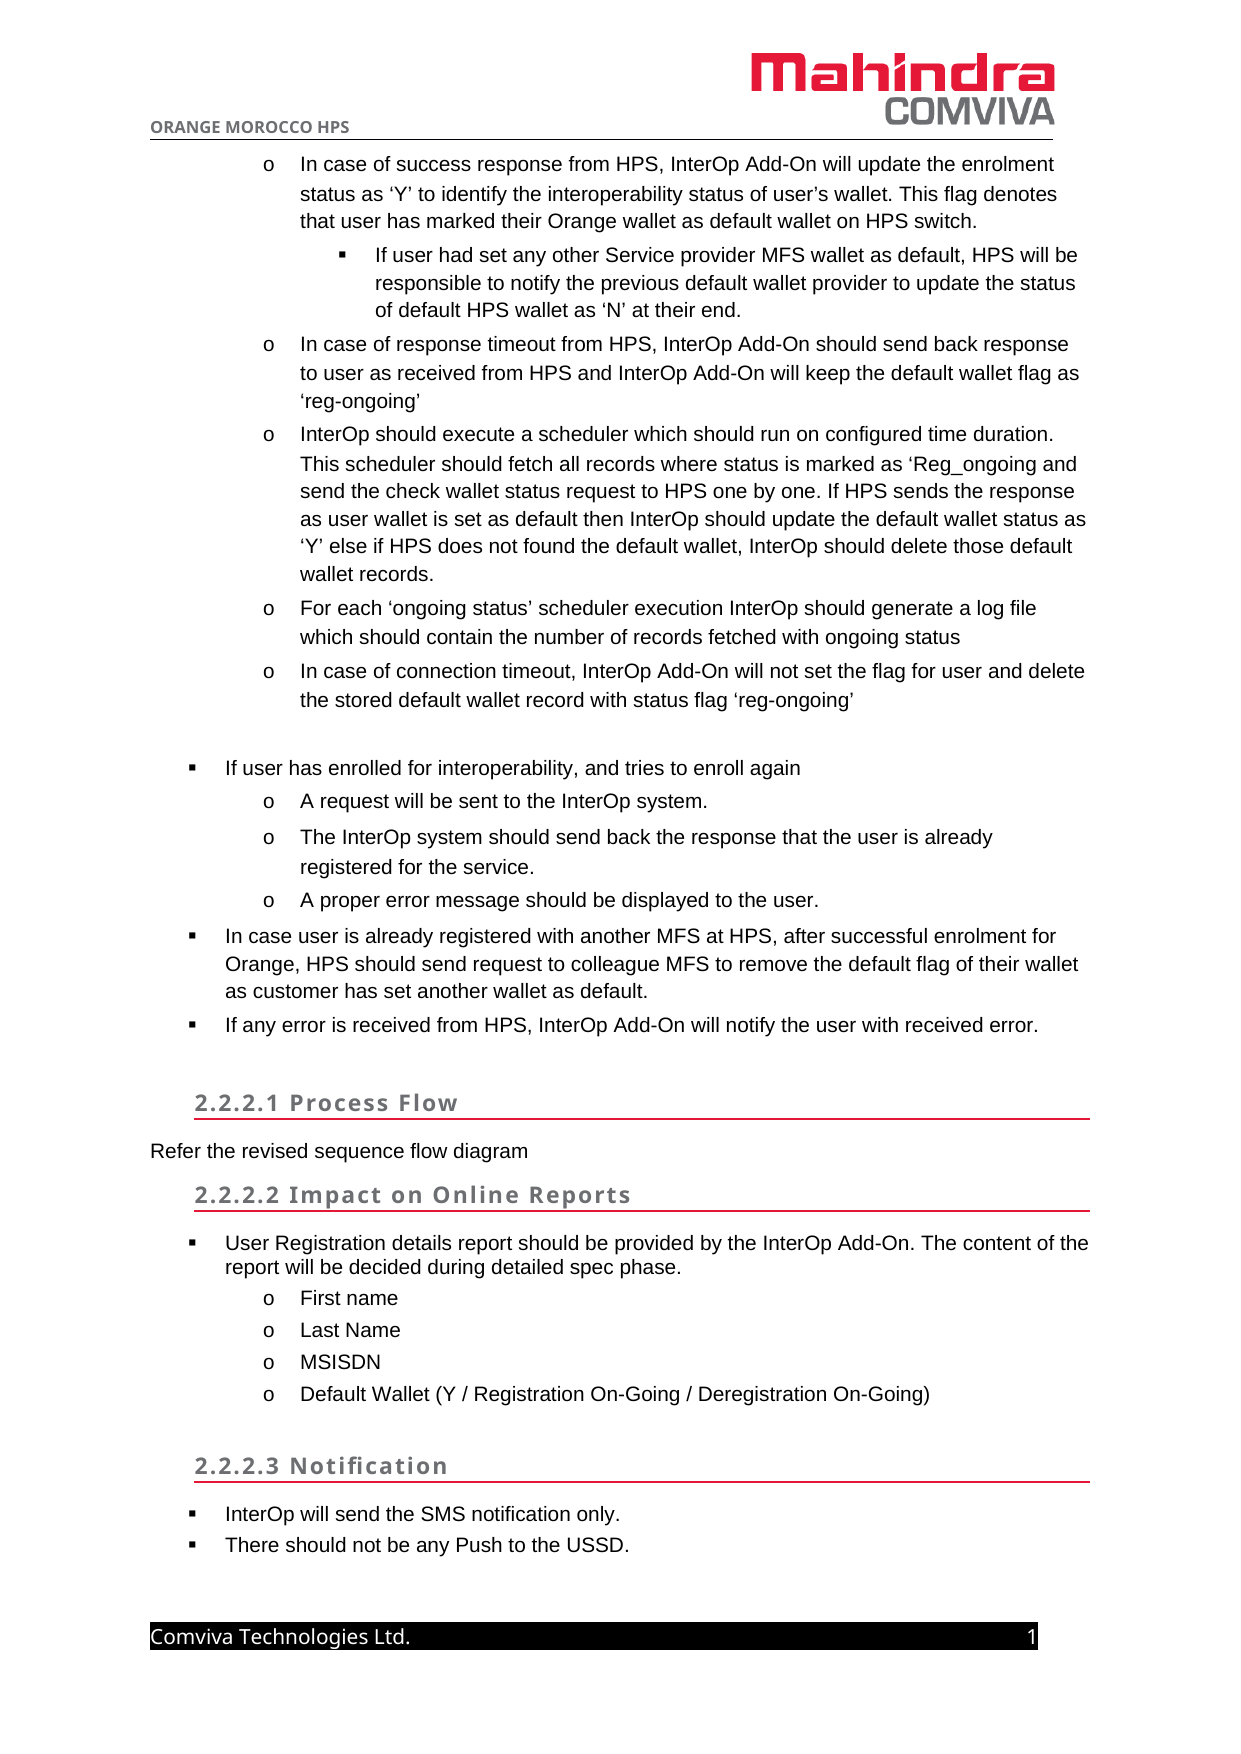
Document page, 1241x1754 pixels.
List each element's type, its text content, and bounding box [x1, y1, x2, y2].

list If user has enrolled for interoperability, and tries to enroll again [187, 755, 1090, 779]
subtitle Notification [194, 1450, 1090, 1481]
list A proper error message should be displayed to the user. [262, 888, 1090, 914]
list InterOp should execute a scheduler which should run on configured time duration. This scheduler should fetch all records where status is marked as ‘Reg_ongoing and send the check wallet status request to HPS one by one. If HPS sends the response as user wallet is set as default then InterOp should update the default wallet status as ‘Y’ else if HPS does not found the default wallet, InterOp should delete those default wallet records. [262, 422, 1090, 586]
list In case user is already registered with another MFS at HPS, after successful enrolment for Orange, HPS should send request to colleague MFS to remove the default flag of their wallet as customer has set another wallet as default. [187, 924, 1090, 1003]
list Last Name [262, 1317, 1090, 1343]
list There should not be any Push to the USSD. [187, 1533, 1090, 1557]
list In case of success response from HPS, InterOp Add-On will update the enrolment status as ‘Y’ to identify the interoperability status of user’s wallet. This flag denotes that user has marked their Orange wallet as default wallet on HPS switch. [262, 152, 1090, 233]
subtitle Process Flow [194, 1087, 1090, 1118]
list Default Wallet (Y / Registration On-Going / Deregistration On-Going) [262, 1382, 1090, 1407]
list In case of response timeout from HPS, InterOp Add-On should send back response to user as received from HPS and InterOp Add-On will keep the default wallet flag as ‘reg-ongoing’ [262, 332, 1090, 412]
list InterOp will send the SMS notification only. [187, 1502, 1090, 1526]
list User Registration details report should be provided by the InterOp Add-On. The content of the report will be decided during detailed spec phase. [187, 1231, 1090, 1279]
list The InterOp system should send back the response that the user is already registered for the service. [262, 825, 1090, 878]
list First name [262, 1285, 1090, 1311]
list MSISDN [262, 1349, 1090, 1375]
subtitle Impact on Online Reports [194, 1179, 1090, 1210]
list In case of connection timeout, InterOp Add-On will not set the flag for user and delete the stored default wallet record with status flag ‘reg-ongoing’ [262, 658, 1090, 712]
list A request will be sent to the InterOp system. [262, 789, 1090, 815]
picture [751, 53, 1055, 125]
list If any error is received from HPS, InterOp Add-On will notify the user with received error. [187, 1013, 1090, 1037]
list Refer the revised sequence flow diagram [150, 1139, 1090, 1163]
list If user had set any other Service provider MFS wallet as default, HPS will be responsible to notify the previous default wallet provider to update the status of default HPS wallet as ‘N’ at their end. [337, 243, 1090, 322]
list For each ‘ongoing status’ scheduler execution InterOp should generate a log file which should contain the number of records fetched with ongoing status [262, 595, 1090, 649]
